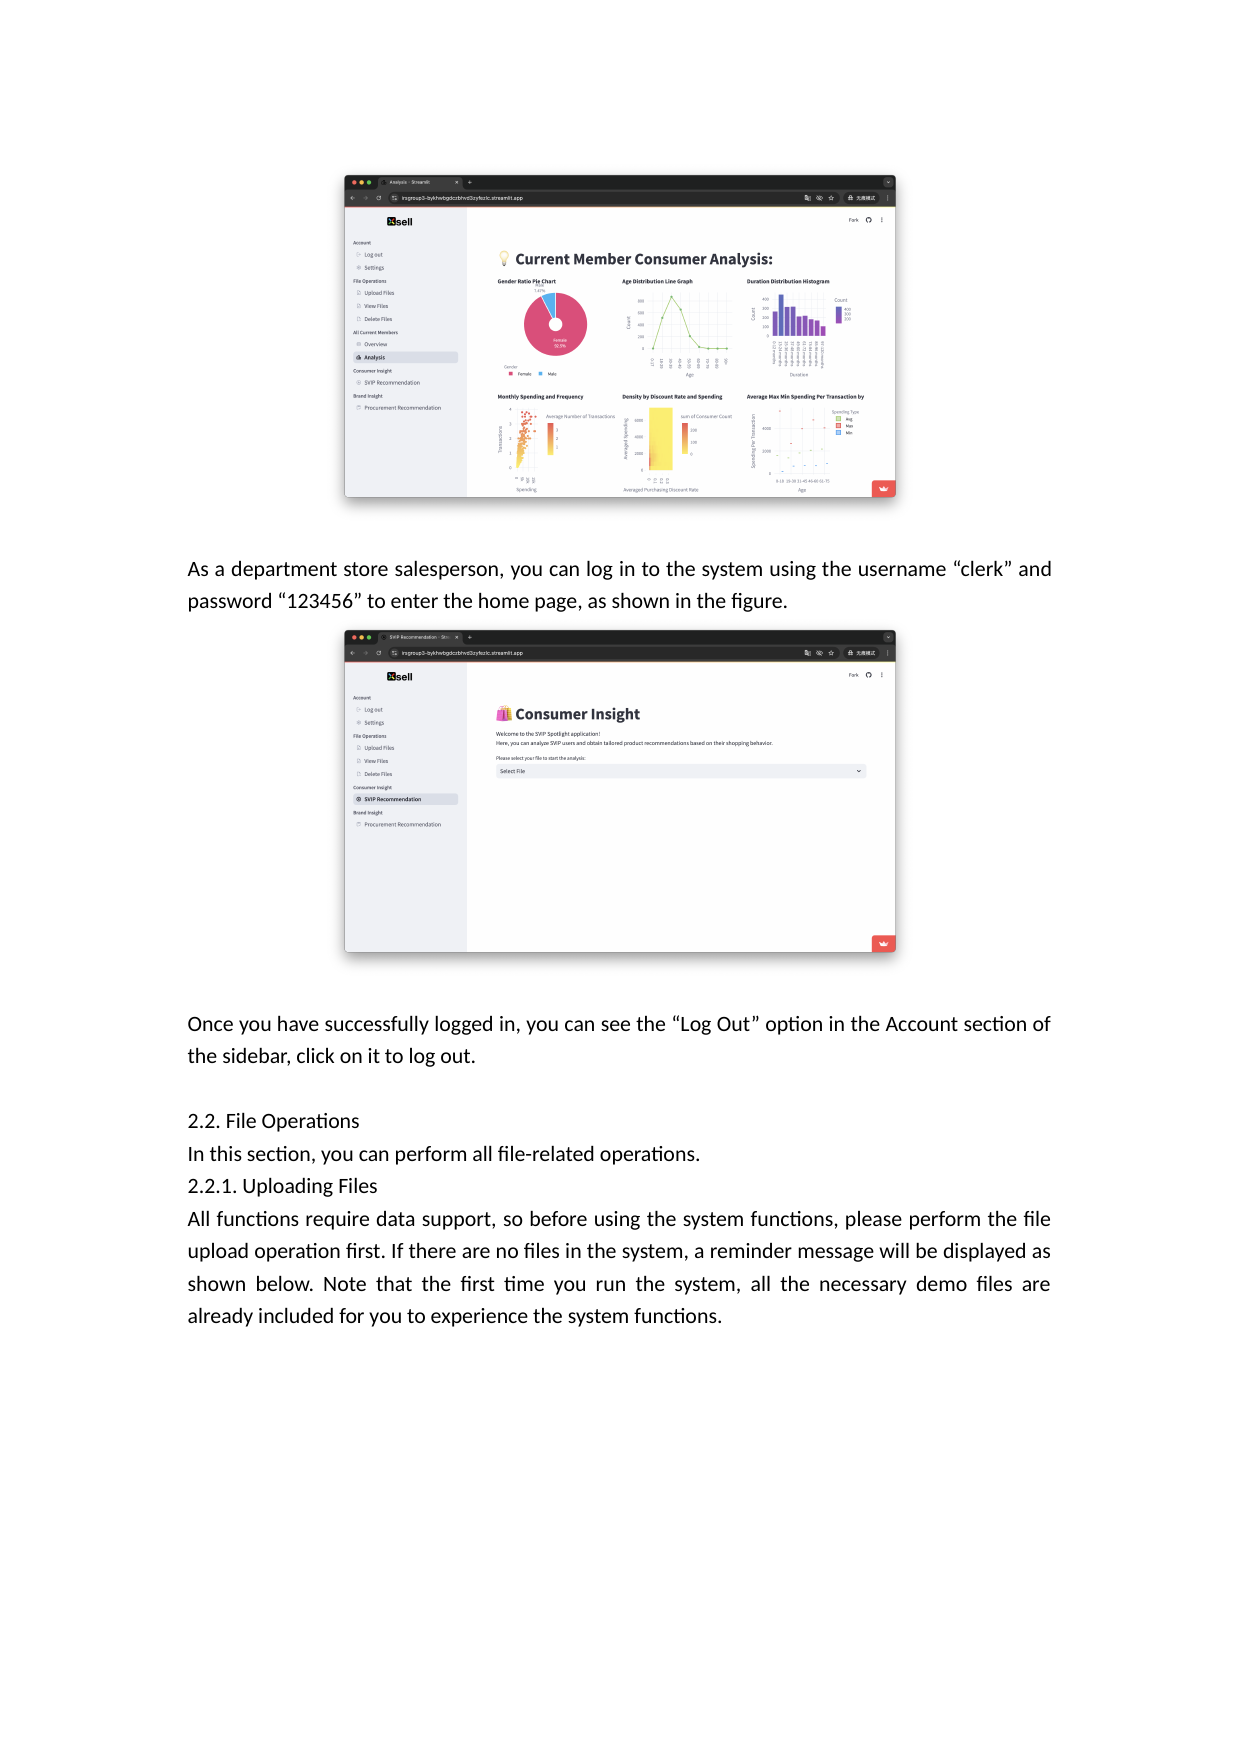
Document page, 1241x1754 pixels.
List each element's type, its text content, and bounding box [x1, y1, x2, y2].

text 2.2.1. Uploading Files [187, 1169, 1053, 1202]
text All functions require data support, so before using the system functions, please perform the file upload operation first. If there are no files in the system, a reminder message will be displayed as shown below. Note that the first time you run the system, all the necessary demo files are already included for you to experience the system functions. [187, 1202, 1053, 1332]
text In this section, you can perform all file-related operations. [187, 1137, 1053, 1169]
text 2.2. File Operations [187, 1104, 1053, 1137]
text Once you have successfully logged in, you can see the “Log Out” option in the Account section of the sidebar, click on it to log out. [187, 1007, 1053, 1072]
picture [325, 617, 916, 979]
text As a department store salesperson, you can log in to the system using the username “clerk” and password “123456” to enter the home page, as shown in the figure. [187, 552, 1053, 617]
picture [325, 162, 916, 524]
